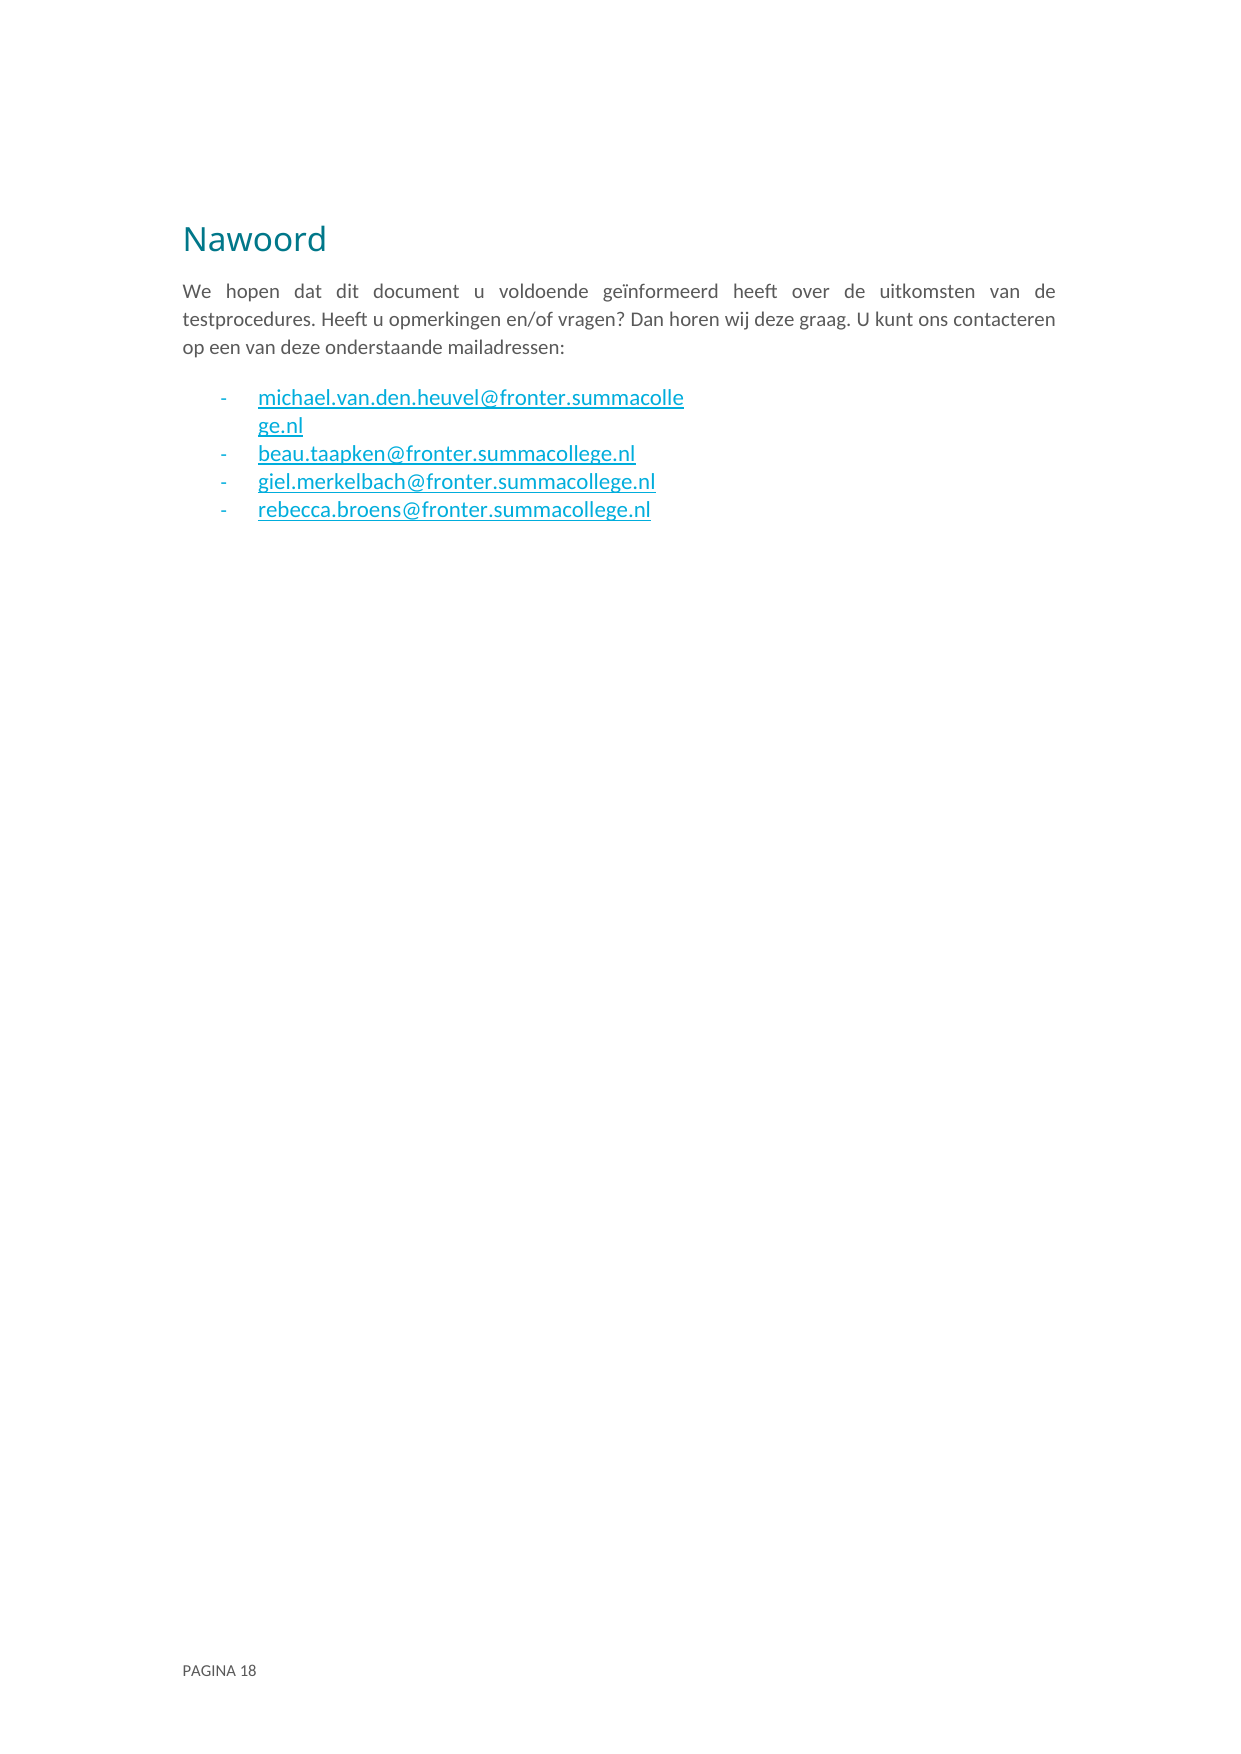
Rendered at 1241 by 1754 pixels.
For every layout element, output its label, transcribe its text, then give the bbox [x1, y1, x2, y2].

table_cell beau.taapken@fronter.summacollege.nl [183, 439, 687, 467]
subtitle Nawoord [182, 216, 1058, 262]
table_cell giel.merkelbach@fronter.summacollege.nl [183, 468, 687, 496]
table_header michael.van.den.heuvel@fronter.summacollege.nl [183, 383, 687, 439]
text We hopen dat dit document u voldoende geïnformeerd heeft over de uitkomsten van de testprocedures. Heeft u opmerkingen en/of vragen? Dan horen wij deze graag. U kunt ons contacteren op een van deze onderstaande mailadressen: [182, 279, 1058, 360]
table_cell rebecca.broens@fronter.summacollege.nl [183, 496, 687, 523]
